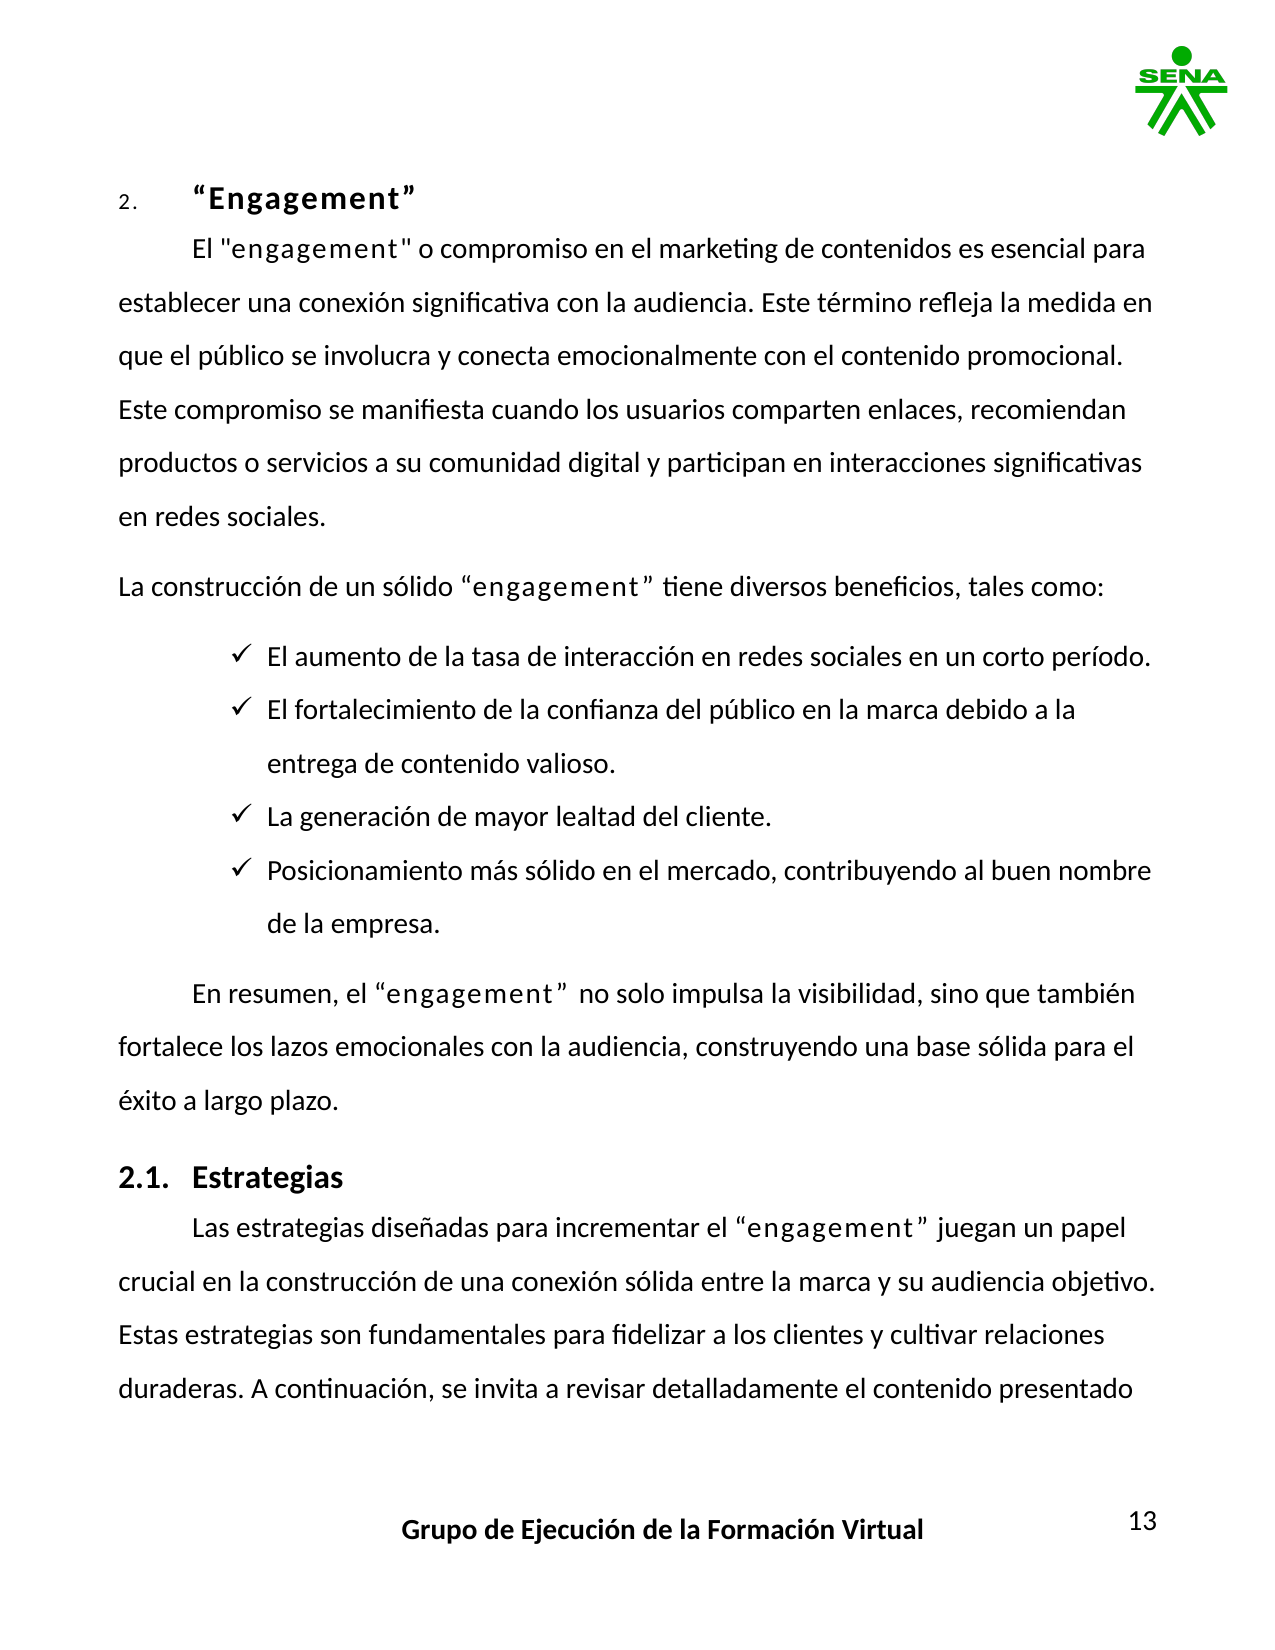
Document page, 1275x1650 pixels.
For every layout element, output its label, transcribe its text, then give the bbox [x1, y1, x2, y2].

list El fortalecimiento de la confianza del público en la marca debido a la entrega de contenido valioso. [229, 691, 1157, 780]
subtitle Estrategias [118, 1156, 1157, 1197]
list Posicionamiento más sólido en el mercado, contribuyendo al buen nombre de la empresa. [229, 852, 1157, 941]
text El "engagement" o compromiso en el marketing de contenidos es esencial para establecer una conexión significativa con la audiencia. Este término refleja la medida en que el público se involucra y conecta emocionalmente con el contenido promocional. Este compromiso se manifiesta cuando los usuarios comparten enlaces, recomiendan productos o servicios a su comunidad digital y participan en interacciones significativas en redes sociales. [118, 230, 1157, 533]
text En resumen, el “engagement” no solo impulsa la visibilidad, sino que también fortalece los lazos emocionales con la audiencia, construyendo una base sólida para el éxito a largo plazo. [118, 975, 1157, 1118]
picture [1135, 46, 1228, 136]
subtitle “Engagement” [118, 177, 1157, 218]
text La construcción de un sólido “engagement” tiene diversos beneficios, tales como: [118, 568, 1157, 603]
list El aumento de la tasa de interacción en redes sociales en un corto período. [229, 638, 1157, 673]
list La generación de mayor lealtad del cliente. [229, 798, 1157, 834]
